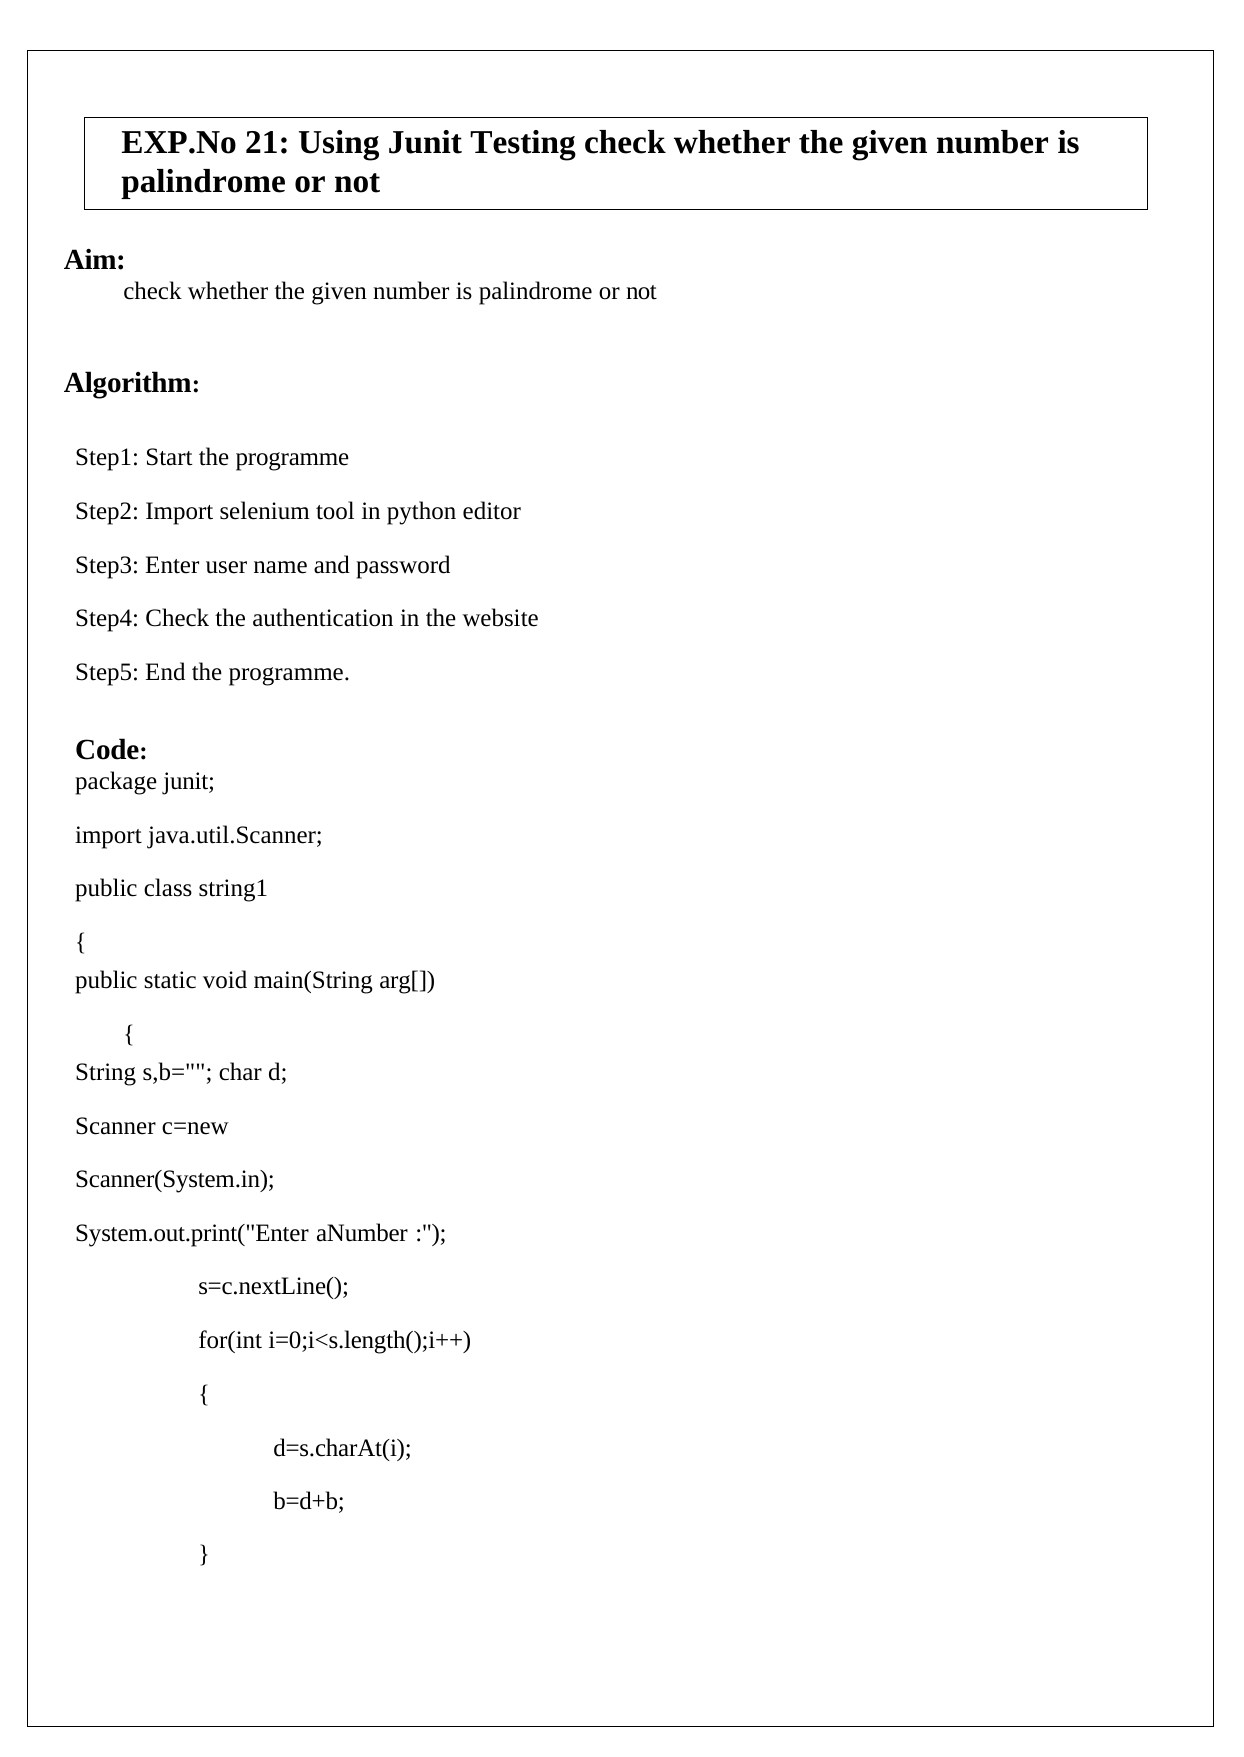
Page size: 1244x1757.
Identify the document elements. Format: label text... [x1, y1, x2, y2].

text public static void main(String arg[]) [75, 965, 1213, 994]
text System.out.print("Enter aNumber :"); [75, 1218, 1213, 1246]
subtitle Aim: [64, 242, 1213, 276]
text } [198, 1539, 1213, 1568]
text String s,b=""; char d; Scanner c=new Scanner(System.in); [75, 1057, 331, 1193]
text { [198, 1379, 1213, 1407]
text { [75, 927, 1213, 956]
subtitle Code: [75, 732, 1213, 766]
text { [123, 1019, 1213, 1048]
text Step4: Check the authentication in the website Step5: End the programme. [75, 603, 597, 686]
text for(int i=0;i<s.length();i++) [198, 1325, 1213, 1353]
text import java.util.Scanner; public class string1 [75, 820, 331, 902]
text s=c.nextLine(); [198, 1271, 1213, 1299]
text d=s.charAt(i); b=d+b; [273, 1433, 420, 1514]
text Step2: Import selenium tool in python editor Step3: Enter user name and password [75, 496, 533, 578]
text package junit; [75, 766, 1213, 795]
text check whether the given number is palindrome or not [123, 276, 1213, 305]
text Step1: Start the programme [75, 442, 1213, 470]
subtitle Algorithm: [64, 365, 1213, 398]
